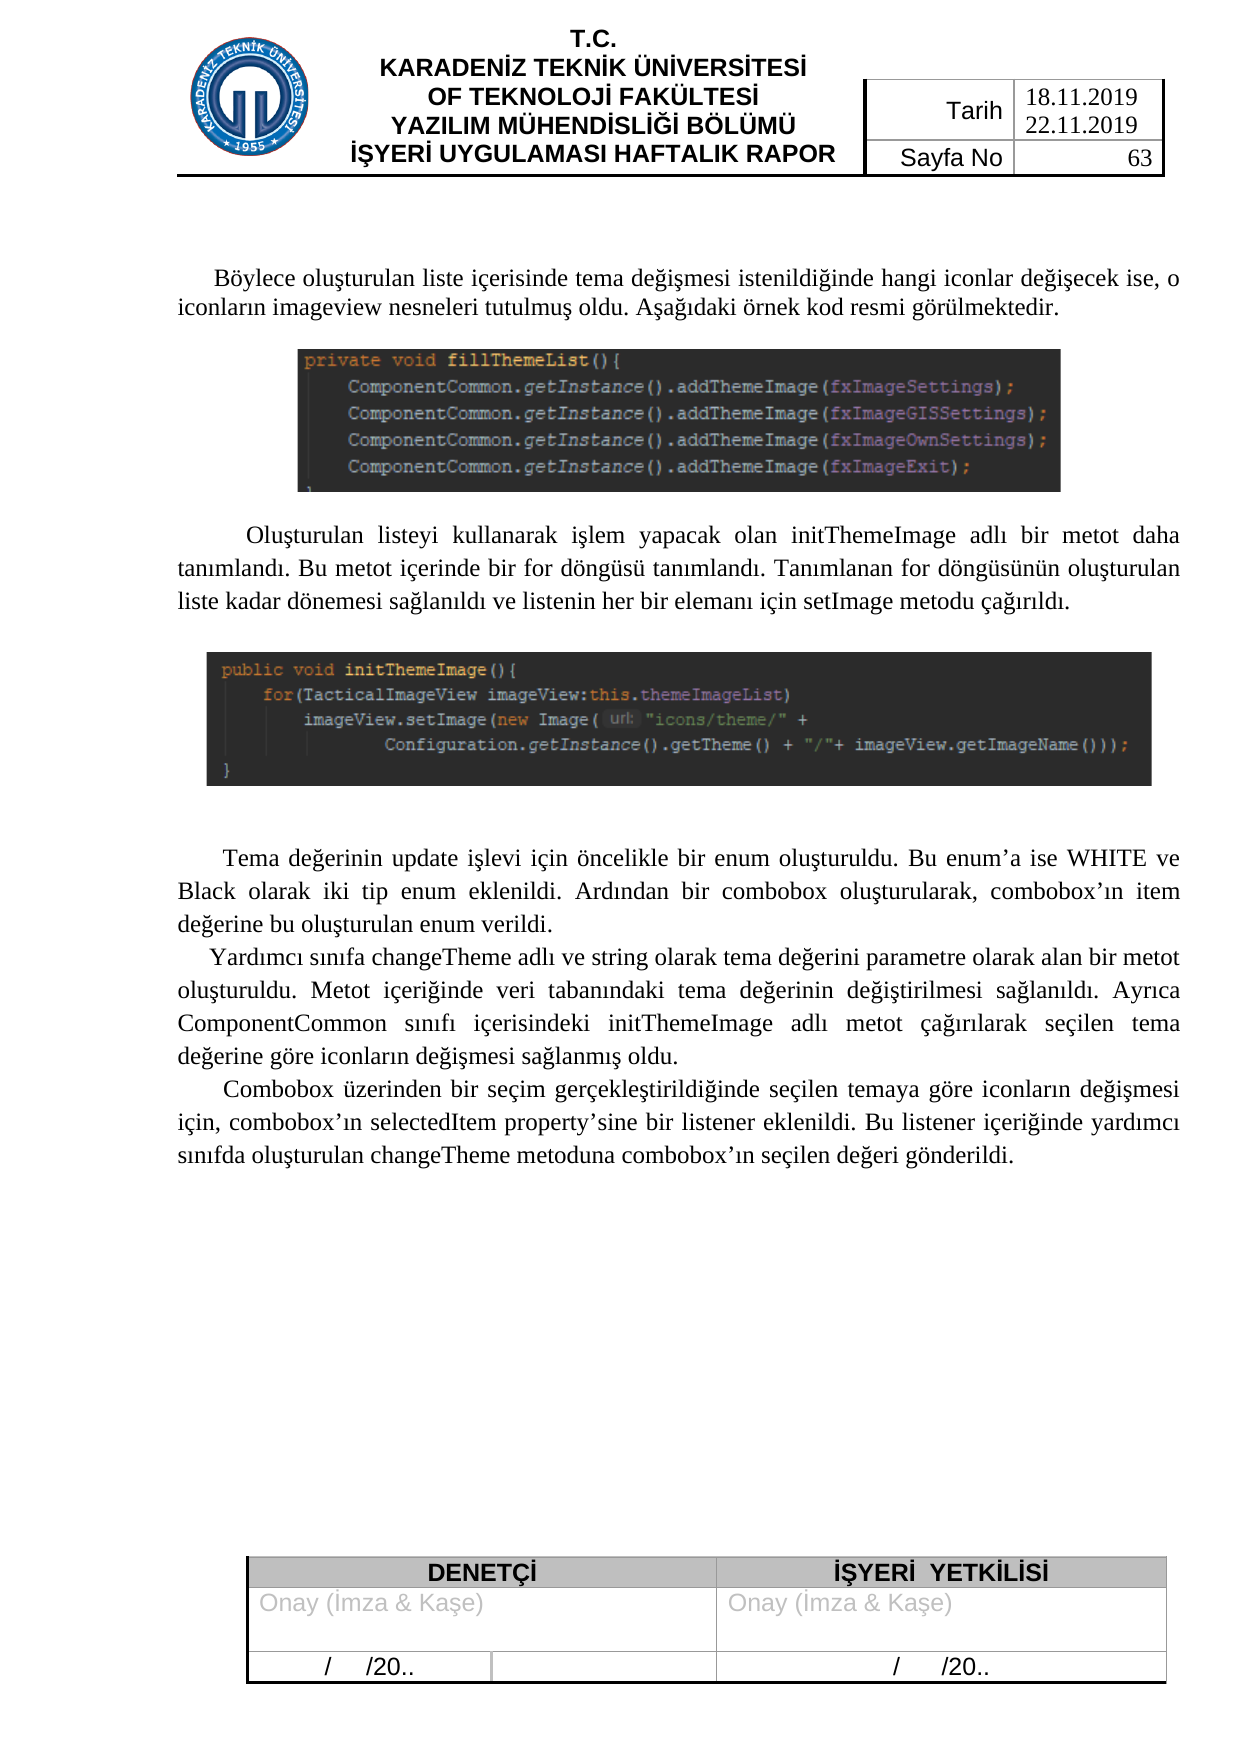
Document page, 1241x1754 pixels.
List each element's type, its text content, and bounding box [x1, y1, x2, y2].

table_cell 63 [1015, 141, 1162, 174]
table_header [177, 19, 322, 174]
picture [190, 37, 309, 156]
picture [297, 349, 1061, 492]
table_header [322, 19, 865, 174]
picture [206, 652, 1152, 786]
table_cell Onay (İmza & Kaşe) [717, 1588, 1166, 1651]
text Oluşturulan listeyi kullanarak işlem yapacak olan initThemeImage adlı bir metot daha tanımlandı. Bu metot içerinde bir for döngüsü tanımlandı. Tanımlanan for döngüsünün oluşturulan liste kadar dönemesi sağlanıldı ve listenin her bir elemanı için setImage metodu çağırıldı. [177, 520, 1181, 615]
table_header DENETÇİ [249, 1558, 716, 1587]
text Yardımcı sınıfa changeTheme adlı ve string olarak tema değerini parametre olarak alan bir metot oluşturuldu. Metot içeriğinde veri tabanındaki tema değerinin değiştirilmesi sağlanıldı. Ayrıca ComponentCommon sınıfı içerisindeki initThemeImage adlı metot çağırılarak seçilen tema değerine göre iconların değişmesi sağlanmış oldu. [177, 942, 1181, 1070]
table_cell / /20.. [249, 1652, 490, 1681]
table_header İŞYERİ YETKİLİSİ [717, 1558, 1166, 1587]
table_cell Sayfa No [867, 141, 1013, 174]
table_cell / /20.. [717, 1652, 1166, 1681]
table_cell [493, 1652, 716, 1681]
text Tema değerinin update işlevi için öncelikle bir enum oluşturuldu. Bu enum’a ise WHITE ve Black olarak iki tip enum eklenildi. Ardından bir combobox oluşturularak, combobox’ın item değerine bu oluşturulan enum verildi. [177, 843, 1181, 938]
text Combobox üzerinden bir seçim gerçekleştirildiğinde seçilen temaya göre iconların değişmesi için, combobox’ın selectedItem property’sine bir listener eklenildi. Bu listener içeriğinde yardımcı sınıfda oluşturulan changeTheme metoduna combobox’ın seçilen değeri gönderildi. [177, 1074, 1181, 1169]
table_cell Onay (İmza & Kaşe) [249, 1588, 716, 1651]
table_cell 18.11.2019 22.11.2019 [1015, 80, 1162, 139]
table_cell Tarih [867, 80, 1013, 139]
text Böylece oluşturulan liste içerisinde tema değişmesi istenildiğinde hangi iconlar değişecek ise, o iconların imageview nesneleri tutulmuş oldu. Aşağıdaki örnek kod resmi görülmektedir. [177, 263, 1181, 321]
